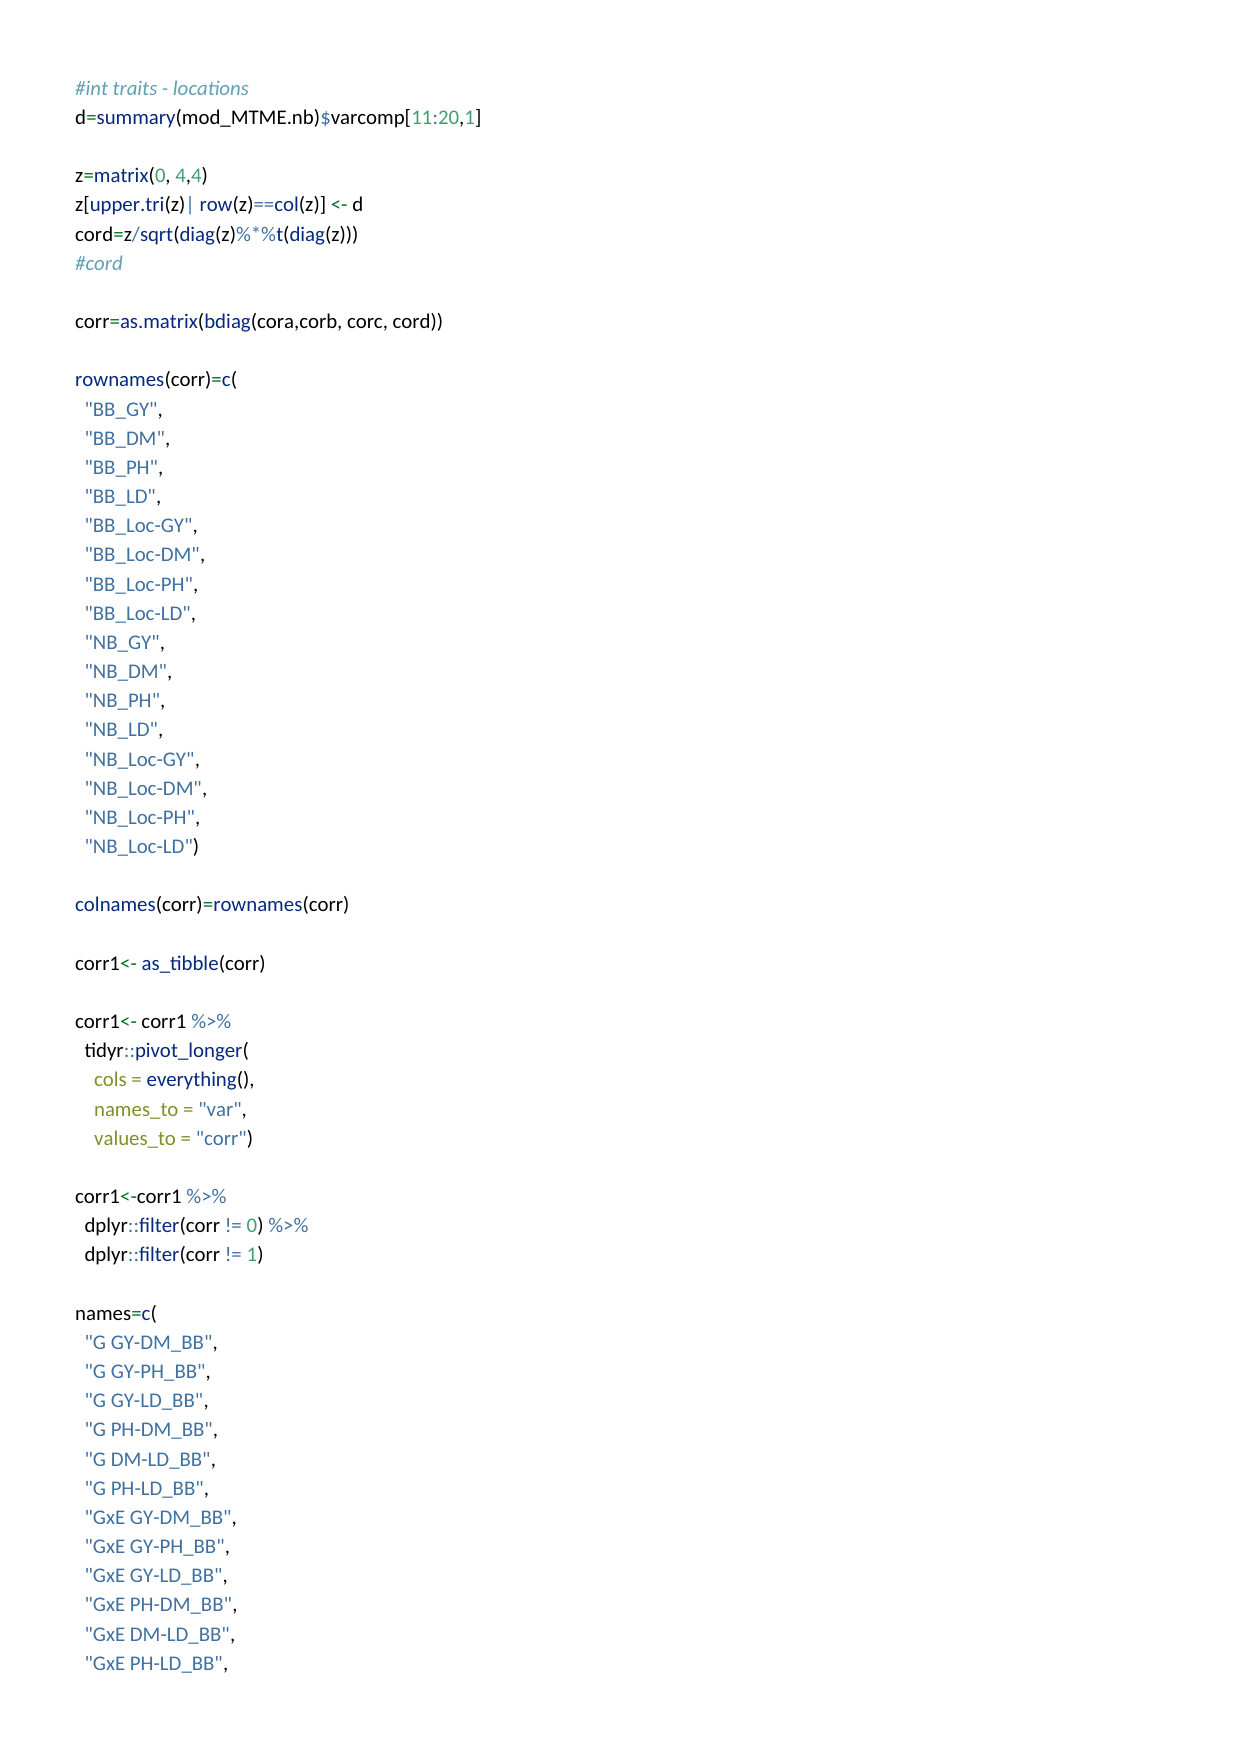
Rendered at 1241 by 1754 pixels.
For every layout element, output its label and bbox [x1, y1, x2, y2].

text [75, 75, 1165, 1675]
